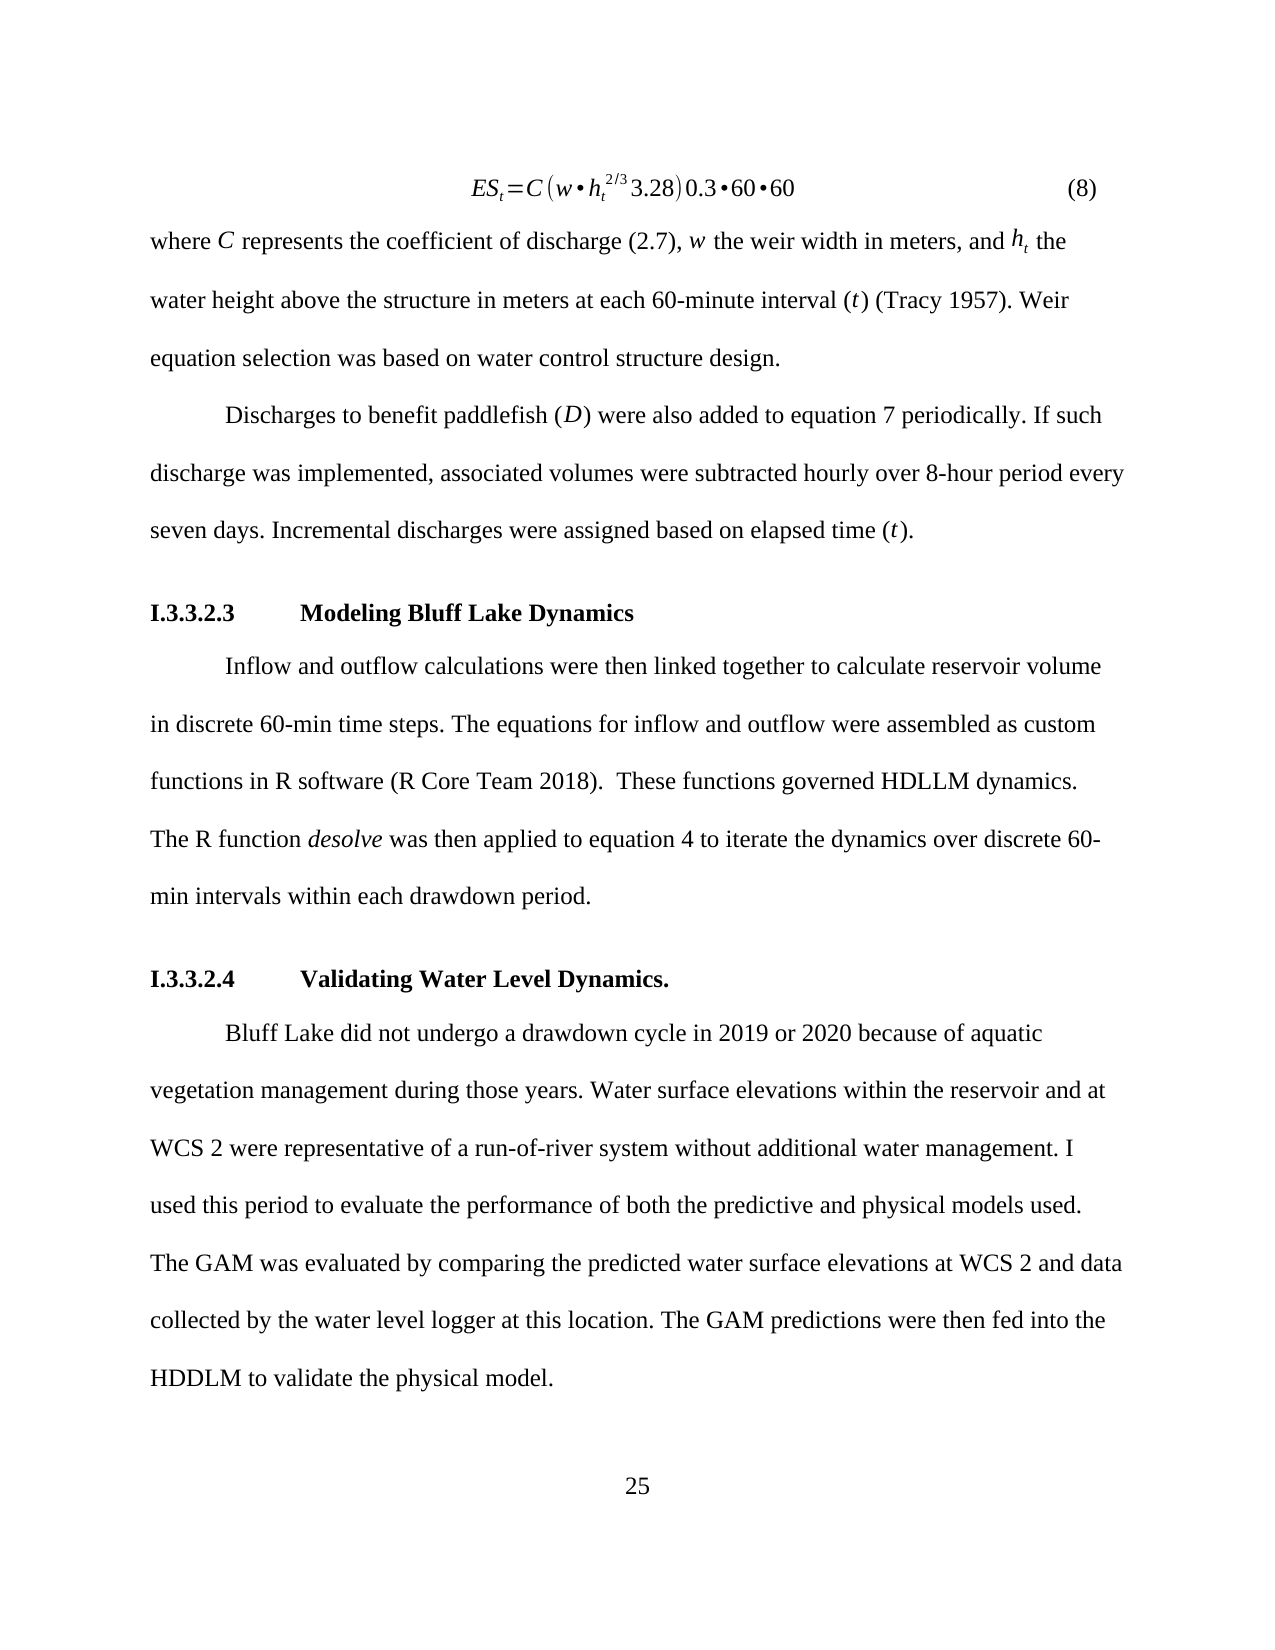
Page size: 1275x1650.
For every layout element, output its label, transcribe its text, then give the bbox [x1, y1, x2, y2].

text where represents the coefficient of discharge (2.7), the weir width in meters, and the water height above the structure in meters at each 60-minute interval () (Tracy 1957). Weir equation selection was based on water control structure design. [150, 225, 1125, 371]
table_header (8) [1040, 150, 1124, 225]
text Discharges to benefit paddlefish () were also added to equation 7 periodically. If such discharge was implemented, associated volumes were subtracted hourly over 8-hour period every seven days. Incremental discharges were assigned based on elapsed time (). [150, 400, 1125, 544]
text Validating Water Level Dynamics. [150, 964, 1125, 993]
text Modeling Bluff Lake Dynamics [150, 598, 1125, 626]
table_header [150, 150, 1040, 225]
text Inflow and outflow calculations were then linked together to calculate reservoir volume in discrete 60-min time steps. The equations for inflow and outflow were assembled as custom functions in R software (R Core Team 2018). These functions governed HDLLM dynamics. The R function desolve was then applied to equation 4 to iterate the dynamics over discrete 60-min intervals within each drawdown period. [150, 651, 1125, 910]
text Bluff Lake did not undergo a drawdown cycle in 2019 or 2020 because of aquatic vegetation management during those years. Water surface elevations within the reservoir and at WCS 2 were representative of a run-of-river system without additional water management. I used this period to evaluate the performance of both the predictive and physical models used. The GAM was evaluated by comparing the predicted water surface elevations at WCS 2 and data collected by the water level logger at this location. The GAM predictions were then fed into the HDDLM to validate the physical model. [150, 1018, 1125, 1391]
